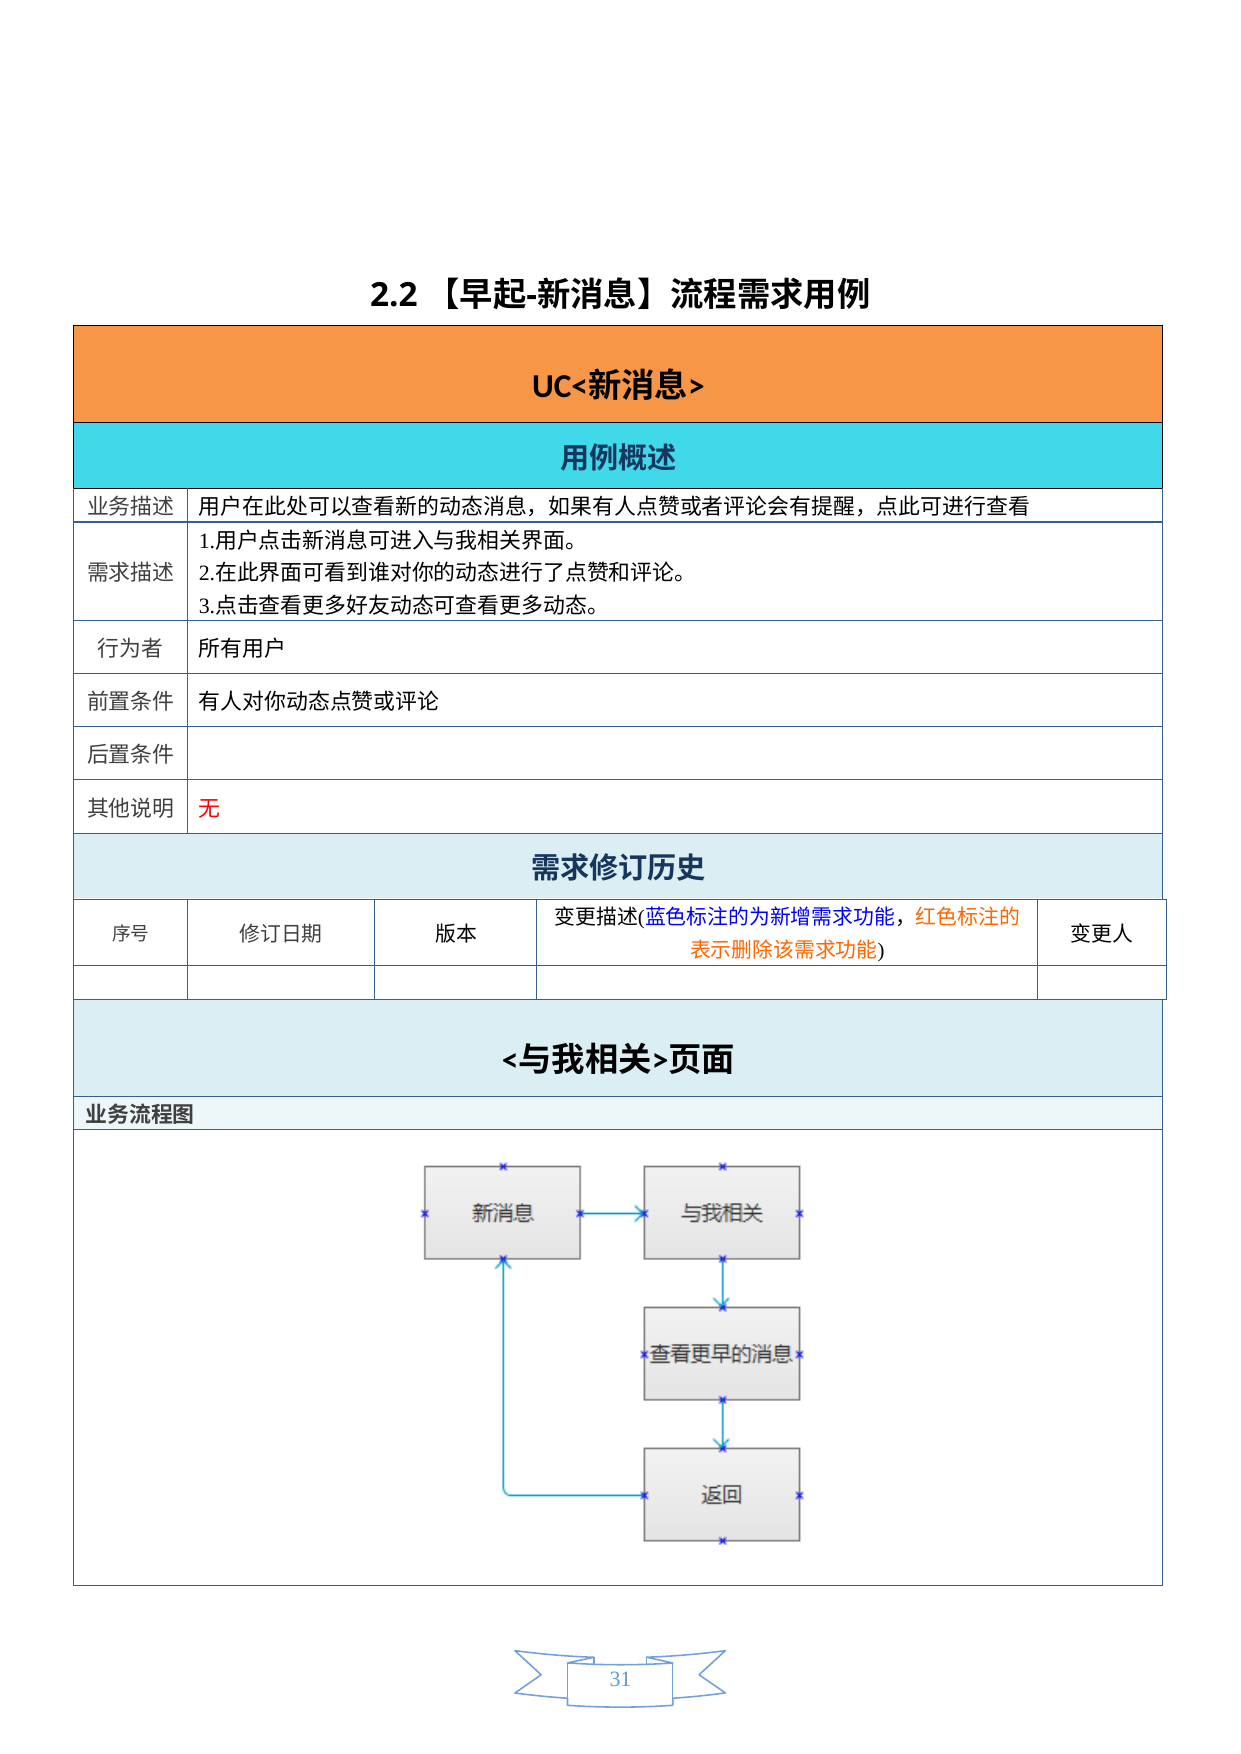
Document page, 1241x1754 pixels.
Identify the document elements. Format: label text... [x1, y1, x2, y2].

table_cell 1.用户点击新消息可进入与我相关界面。 2.在此界面可看到谁对你的动态进行了点赞和评论。 3.点击查看更多好友动态可查看更多动态。 [188, 523, 1162, 620]
table_cell 序号 [74, 900, 187, 964]
table_cell [74, 1130, 1162, 1585]
table_cell [537, 966, 1037, 998]
table_cell [74, 966, 187, 998]
table_cell 有人对你动态点赞或评论 [188, 674, 1162, 726]
picture [404, 1130, 832, 1581]
table_cell 其他说明 [74, 780, 187, 832]
table_cell 行为者 [74, 621, 187, 673]
table_cell 用例概述 [74, 423, 1162, 488]
table_cell <与我相关>页面 [74, 1000, 1162, 1096]
table_cell 变更人 [1038, 900, 1166, 964]
table_cell 修订日期 [188, 900, 374, 964]
table_cell [1038, 966, 1166, 998]
table_cell 所有用户 [188, 621, 1162, 673]
table_header UC<新消息> [74, 326, 1162, 422]
table_cell 后置条件 [74, 727, 187, 779]
table_cell [188, 727, 1162, 779]
subtitle 2.2 【早起-新消息】流程需求用例 [187, 259, 1053, 324]
table_cell 版本 [375, 900, 536, 964]
table_cell [375, 966, 536, 998]
table_cell [188, 966, 374, 998]
table_cell 业务描述 [74, 489, 187, 521]
table_cell 业务流程图 [74, 1097, 1162, 1129]
table_cell 需求描述 [74, 523, 187, 620]
table_cell 变更描述(蓝色标注的为新增需求功能，红色标注的表示删除该需求功能) [537, 900, 1037, 964]
table_cell 前置条件 [74, 674, 187, 726]
table_cell 无 [188, 780, 1162, 832]
table_cell 用户在此处可以查看新的动态消息，如果有人点赞或者评论会有提醒，点此可进行查看 [188, 489, 1162, 521]
table_cell 需求修订历史 [74, 834, 1162, 898]
